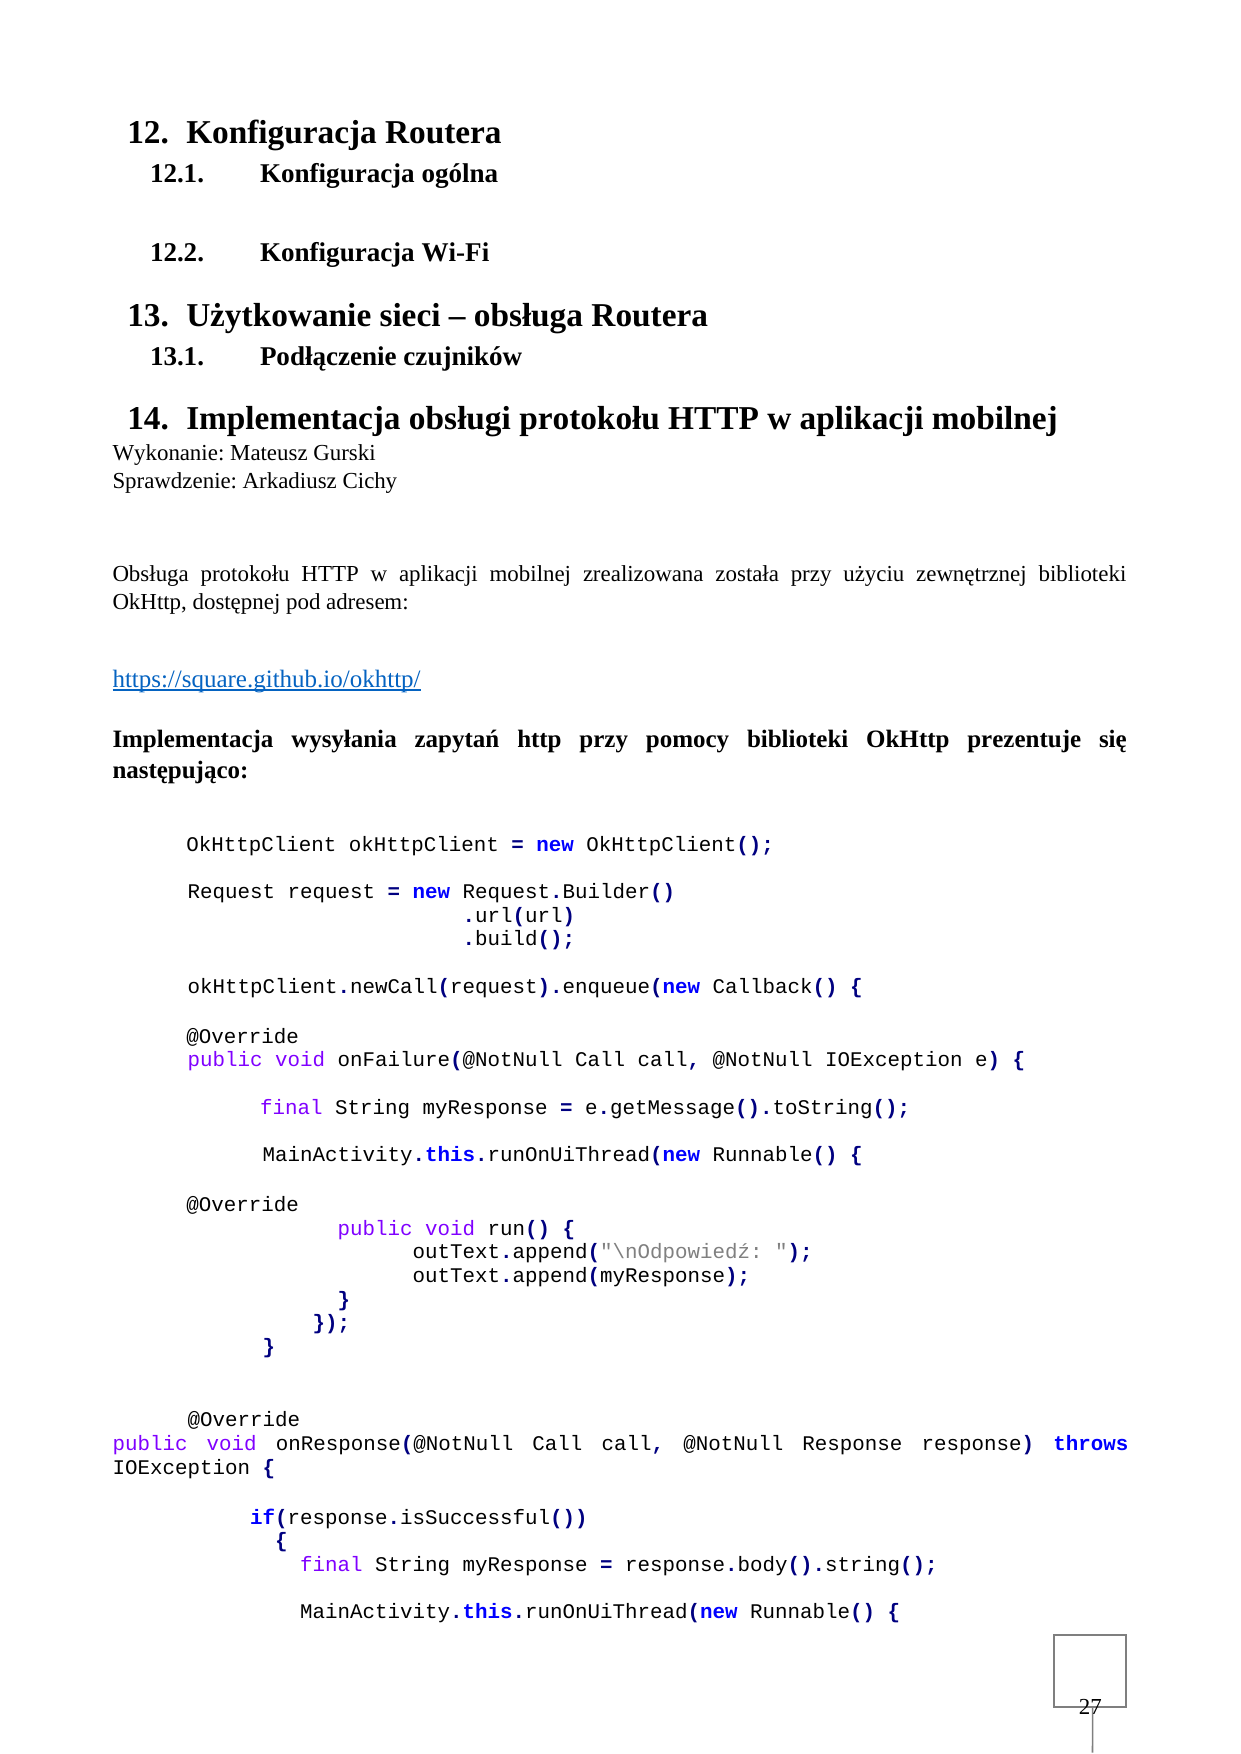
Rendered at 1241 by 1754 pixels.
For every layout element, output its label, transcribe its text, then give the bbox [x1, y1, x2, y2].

text public void onResponse(@NotNull Call call, @NotNull Response response) throws IOException { [112, 1433, 1128, 1480]
text outText.append(myResponse); [112, 1265, 1128, 1288]
text okHttpClient.newCall(request).enqueue(new Callback() { [112, 976, 1128, 999]
text OkHttpClient okHttpClient = new OkHttpClient(); [112, 834, 1128, 857]
text @Override [112, 1026, 1128, 1049]
subtitle Konfiguracja Wi-Fi [150, 236, 1128, 267]
text .build(); [112, 928, 1128, 952]
text Request request = new Request.Builder() [112, 881, 1128, 905]
text outText.append("\nOdpowiedź: "); [112, 1241, 1128, 1265]
list https://square.github.io/okhttp/ [112, 664, 1128, 693]
text }); [112, 1312, 1128, 1336]
text MainActivity.this.runOnUiThread(new Runnable() { [112, 1144, 1128, 1168]
text Wykonanie: Mateusz Gurski Sprawdzenie: Arkadiusz Cichy [112, 439, 1128, 493]
text public void run() { [112, 1218, 1128, 1241]
text final String myResponse = e.getMessage().toString(); [112, 1097, 1128, 1120]
subtitle Użytkowanie sieci – obsługa Routera [127, 295, 1128, 333]
subtitle Konfiguracja ogólna [150, 158, 1128, 189]
text @Override [112, 1194, 1128, 1218]
text public void onFailure(@NotNull Call call, @NotNull IOException e) { [112, 1049, 1128, 1073]
text { [112, 1530, 1128, 1554]
text } [112, 1288, 1128, 1312]
subtitle Podłączenie czujników [150, 339, 1128, 371]
subtitle Konfiguracja Routera [127, 113, 1128, 151]
list Implementacja wysyłania zapytań http przy pomocy biblioteki OkHttp prezentuje się następująco: [112, 724, 1128, 784]
text MainActivity.this.runOnUiThread(new Runnable() { [112, 1601, 1128, 1625]
text } [112, 1336, 1128, 1359]
text @Override [112, 1409, 1128, 1433]
subtitle Implementacja obsługi protokołu HTTP w aplikacji mobilnej [127, 398, 1128, 436]
text if(response.isSuccessful()) [112, 1507, 1128, 1530]
text final String myResponse = response.body().string(); [112, 1554, 1128, 1578]
text .url(url) [112, 905, 1128, 928]
text Obsługa protokołu HTTP w aplikacji mobilnej zrealizowana została przy użyciu zewnętrznej biblioteki OkHttp, dostępnej pod adresem: [112, 560, 1128, 615]
